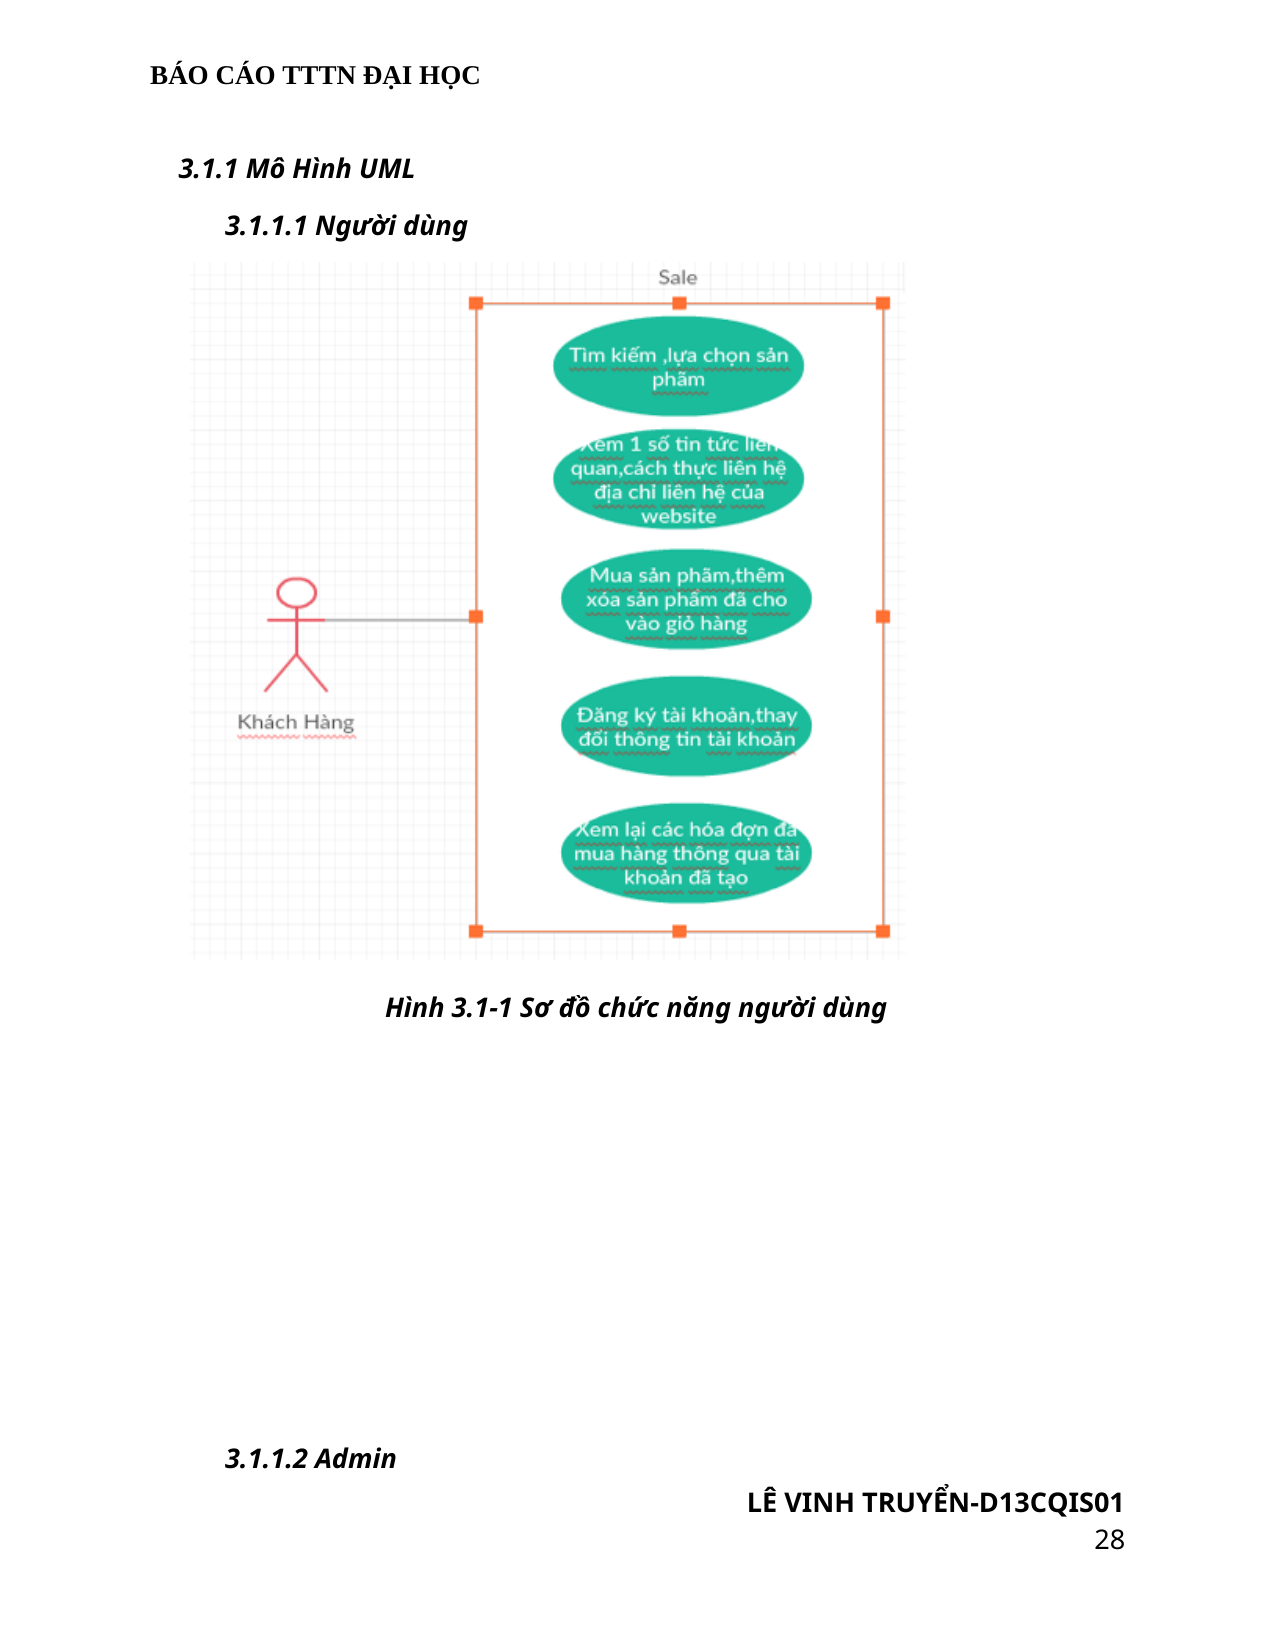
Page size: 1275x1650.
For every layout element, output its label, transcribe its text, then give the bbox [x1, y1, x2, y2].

text Hình 3.1-1 Sơ đồ chức năng người dùng [150, 988, 1125, 1025]
text 3.1.1 Mô Hình UML [150, 150, 1125, 187]
text 3.1.1.1 Người dùng [150, 206, 1125, 243]
text 3.1.1.2 Admin [150, 1440, 1125, 1477]
